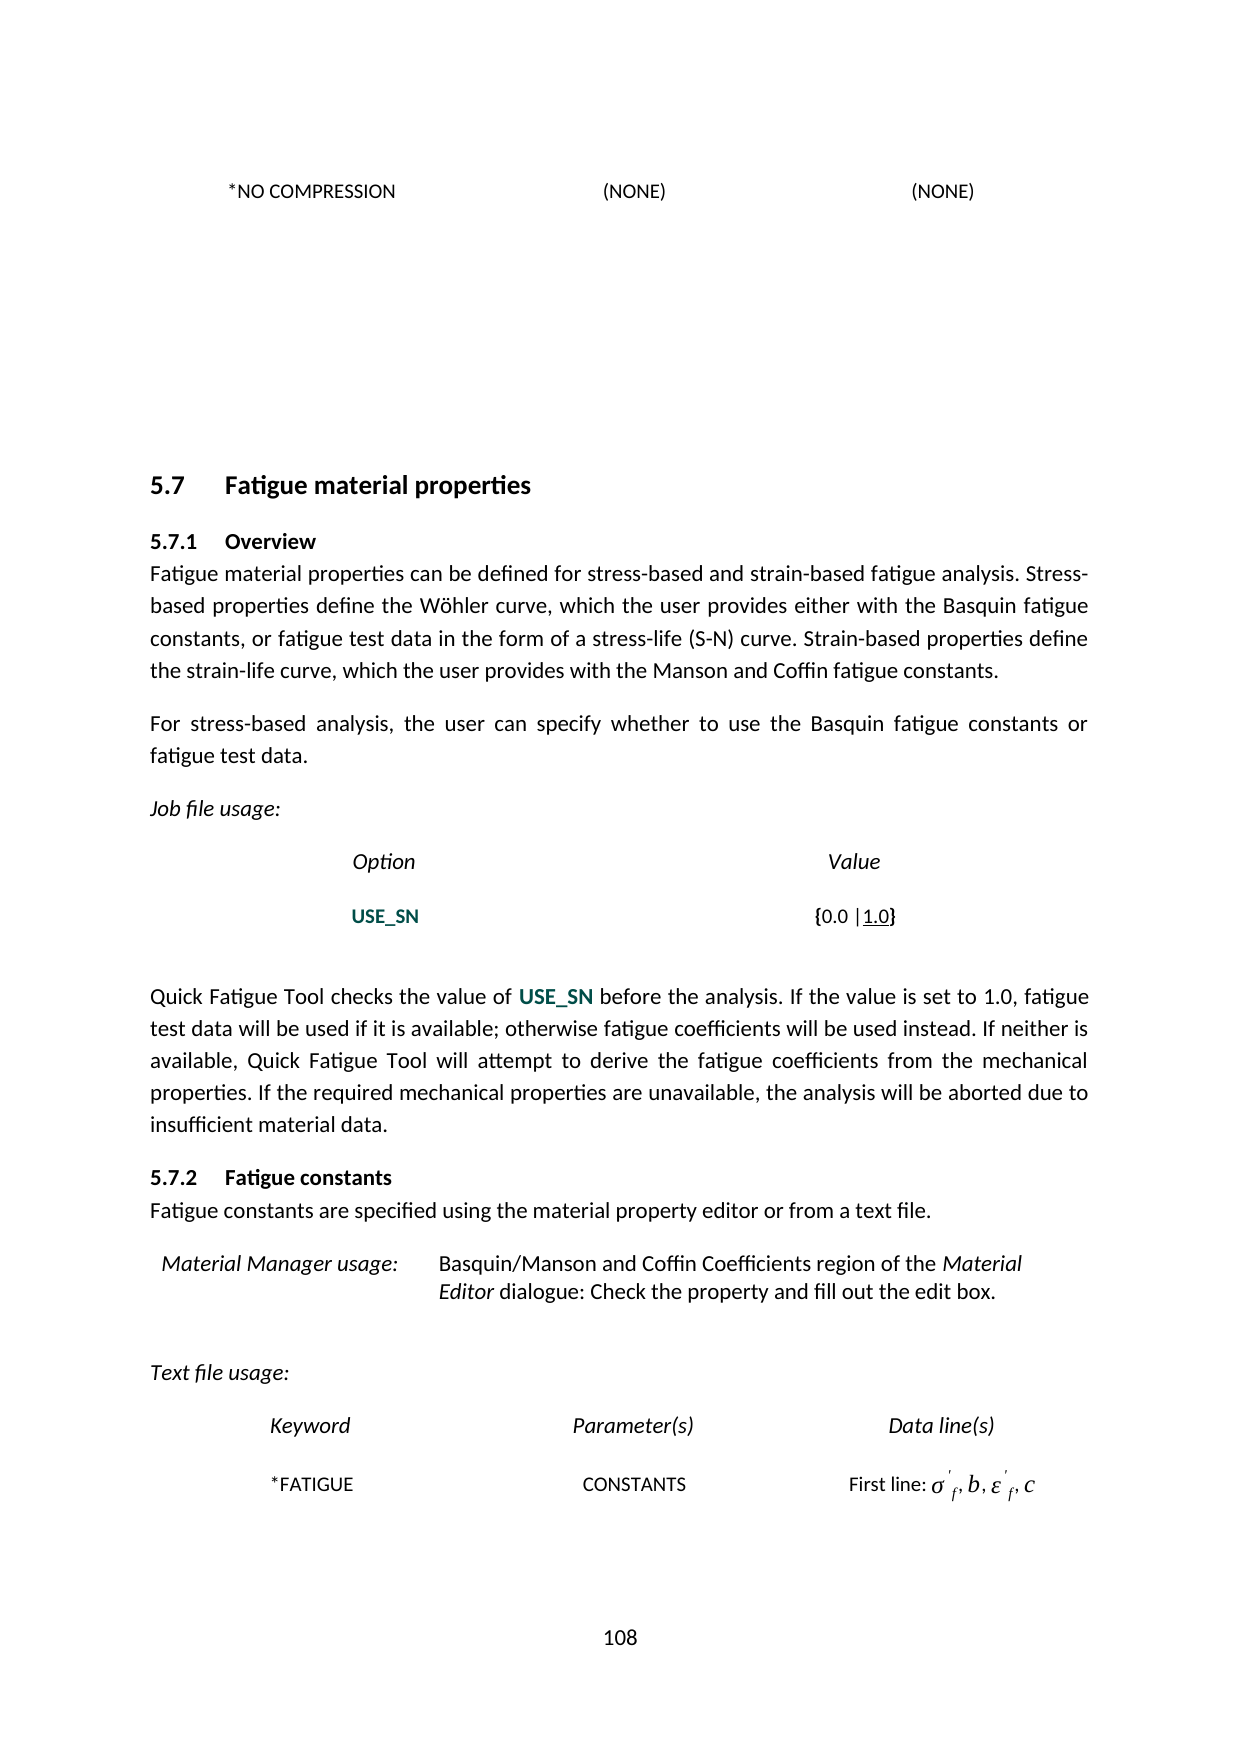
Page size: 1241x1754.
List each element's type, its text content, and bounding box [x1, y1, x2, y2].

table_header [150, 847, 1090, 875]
text Quick Fatigue Tool checks the value of USE_SN before the analysis. If the value is set to 1.0, fatigue test data will be used if it is available; otherwise fatigue coefficients will be used instead. If neither is available, Quick Fatigue Tool will attempt to derive the fatigue coefficients from the mechanical properties. If the required mechanical properties are unavailable, the analysis will be aborted due to insufficient material data. [150, 982, 1090, 1138]
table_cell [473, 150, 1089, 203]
text Fatigue material properties can be defined for stress-based and strain-based fatigue analysis. Stress-based properties define the Wöhler curve, which the user provides either with the Basquin fatigue constants, or fatigue test data in the form of a stress-life (S-N) curve. Strain-based properties define the strain-life curve, which the user provides with the Manson and Coffin fatigue constants. [150, 559, 1090, 684]
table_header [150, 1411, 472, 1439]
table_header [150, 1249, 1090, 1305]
text Fatigue constants are specified using the material property editor or from a text file. [150, 1196, 1090, 1224]
subtitle 5.7 Fatigue material properties [150, 468, 1090, 502]
text For stress-based analysis, the user can specify whether to use the Basquin fatigue constants or fatigue test data. [150, 709, 1090, 769]
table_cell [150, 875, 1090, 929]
subtitle 5.7.2 Fatigue constants [150, 1163, 1090, 1192]
text Job file usage: [150, 794, 1090, 822]
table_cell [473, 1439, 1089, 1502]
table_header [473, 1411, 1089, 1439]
text Text file usage: [150, 1358, 1090, 1386]
subtitle 5.7.1 Overview [150, 527, 1090, 555]
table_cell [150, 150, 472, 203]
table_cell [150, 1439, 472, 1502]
